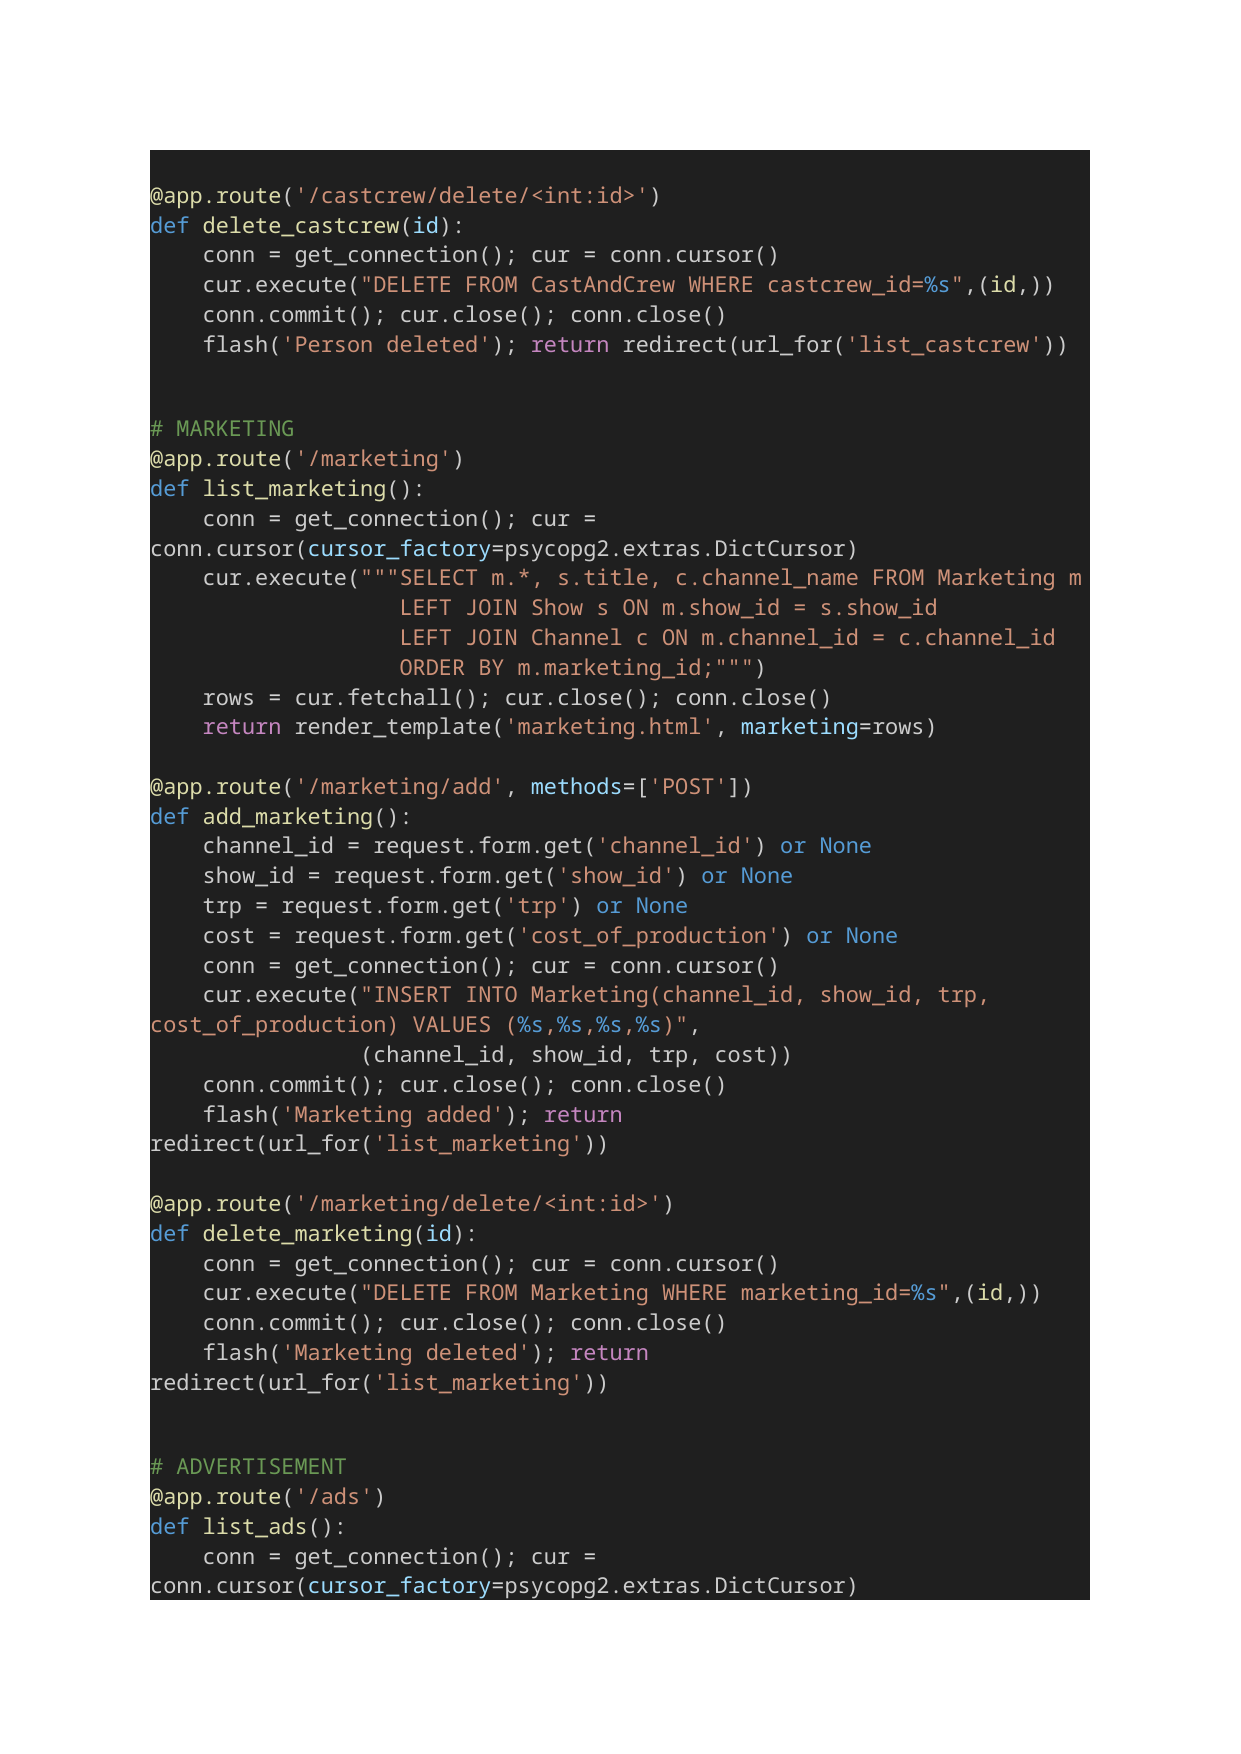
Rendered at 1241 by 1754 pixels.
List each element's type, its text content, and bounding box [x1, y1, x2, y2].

text cur.execute("DELETE FROM CastAndCrew WHERE castcrew_id=%s",(id,)) [150, 269, 1090, 299]
text @app.route('/ads') [150, 1481, 1090, 1511]
text return render_template('marketing.html', marketing=rows) [150, 711, 1090, 741]
text flash('Marketing added'); return redirect(url_for('list_marketing')) [150, 1098, 1090, 1158]
text cur.execute("""SELECT m.*, s.title, c.channel_name FROM Marketing m [150, 562, 1090, 592]
text conn.commit(); cur.close(); conn.close() [150, 1307, 1090, 1337]
text cur.execute("DELETE FROM Marketing WHERE marketing_id=%s",(id,)) [150, 1277, 1090, 1307]
text conn = get_connection(); cur = conn.cursor(cursor_factory=psycopg2.extras.DictCursor) [150, 1541, 1090, 1600]
text channel_id = request.form.get('channel_id') or None [150, 830, 1090, 860]
text conn = get_connection(); cur = conn.cursor() [150, 239, 1090, 269]
text flash('Marketing deleted'); return redirect(url_for('list_marketing')) [150, 1337, 1090, 1396]
text conn = get_connection(); cur = conn.cursor() [150, 1247, 1090, 1277]
text rows = cur.fetchall(); cur.close(); conn.close() [150, 681, 1090, 711]
text # MARKETING [150, 413, 1090, 443]
text @app.route('/marketing/delete/<int:id>') [150, 1188, 1090, 1218]
text trp = request.form.get('trp') or None [150, 890, 1090, 920]
text def add_marketing(): [150, 801, 1090, 830]
text (channel_id, show_id, trp, cost)) [150, 1039, 1090, 1069]
text def delete_marketing(id): [150, 1218, 1090, 1247]
text conn.commit(); cur.close(); conn.close() [150, 299, 1090, 329]
text def list_marketing(): [150, 473, 1090, 503]
text def list_ads(): [150, 1511, 1090, 1541]
text ORDER BY m.marketing_id;""") [150, 652, 1090, 681]
text cost = request.form.get('cost_of_production') or None [150, 920, 1090, 949]
text def delete_castcrew(id): [150, 209, 1090, 239]
text conn = get_connection(); cur = conn.cursor(cursor_factory=psycopg2.extras.DictCursor) [150, 503, 1090, 562]
text conn.commit(); cur.close(); conn.close() [150, 1069, 1090, 1098]
text @app.route('/castcrew/delete/<int:id>') [150, 180, 1090, 209]
text conn = get_connection(); cur = conn.cursor() [150, 949, 1090, 979]
text cur.execute("INSERT INTO Marketing(channel_id, show_id, trp, cost_of_production) VALUES (%s,%s,%s,%s)", [150, 979, 1090, 1039]
text @app.route('/marketing') [150, 443, 1090, 473]
text # ADVERTISEMENT [150, 1451, 1090, 1481]
text LEFT JOIN Channel c ON m.channel_id = c.channel_id [150, 622, 1090, 652]
text @app.route('/marketing/add', methods=['POST']) [150, 771, 1090, 801]
text LEFT JOIN Show s ON m.show_id = s.show_id [150, 592, 1090, 622]
text show_id = request.form.get('show_id') or None [150, 860, 1090, 890]
text flash('Person deleted'); return redirect(url_for('list_castcrew')) [150, 329, 1090, 358]
